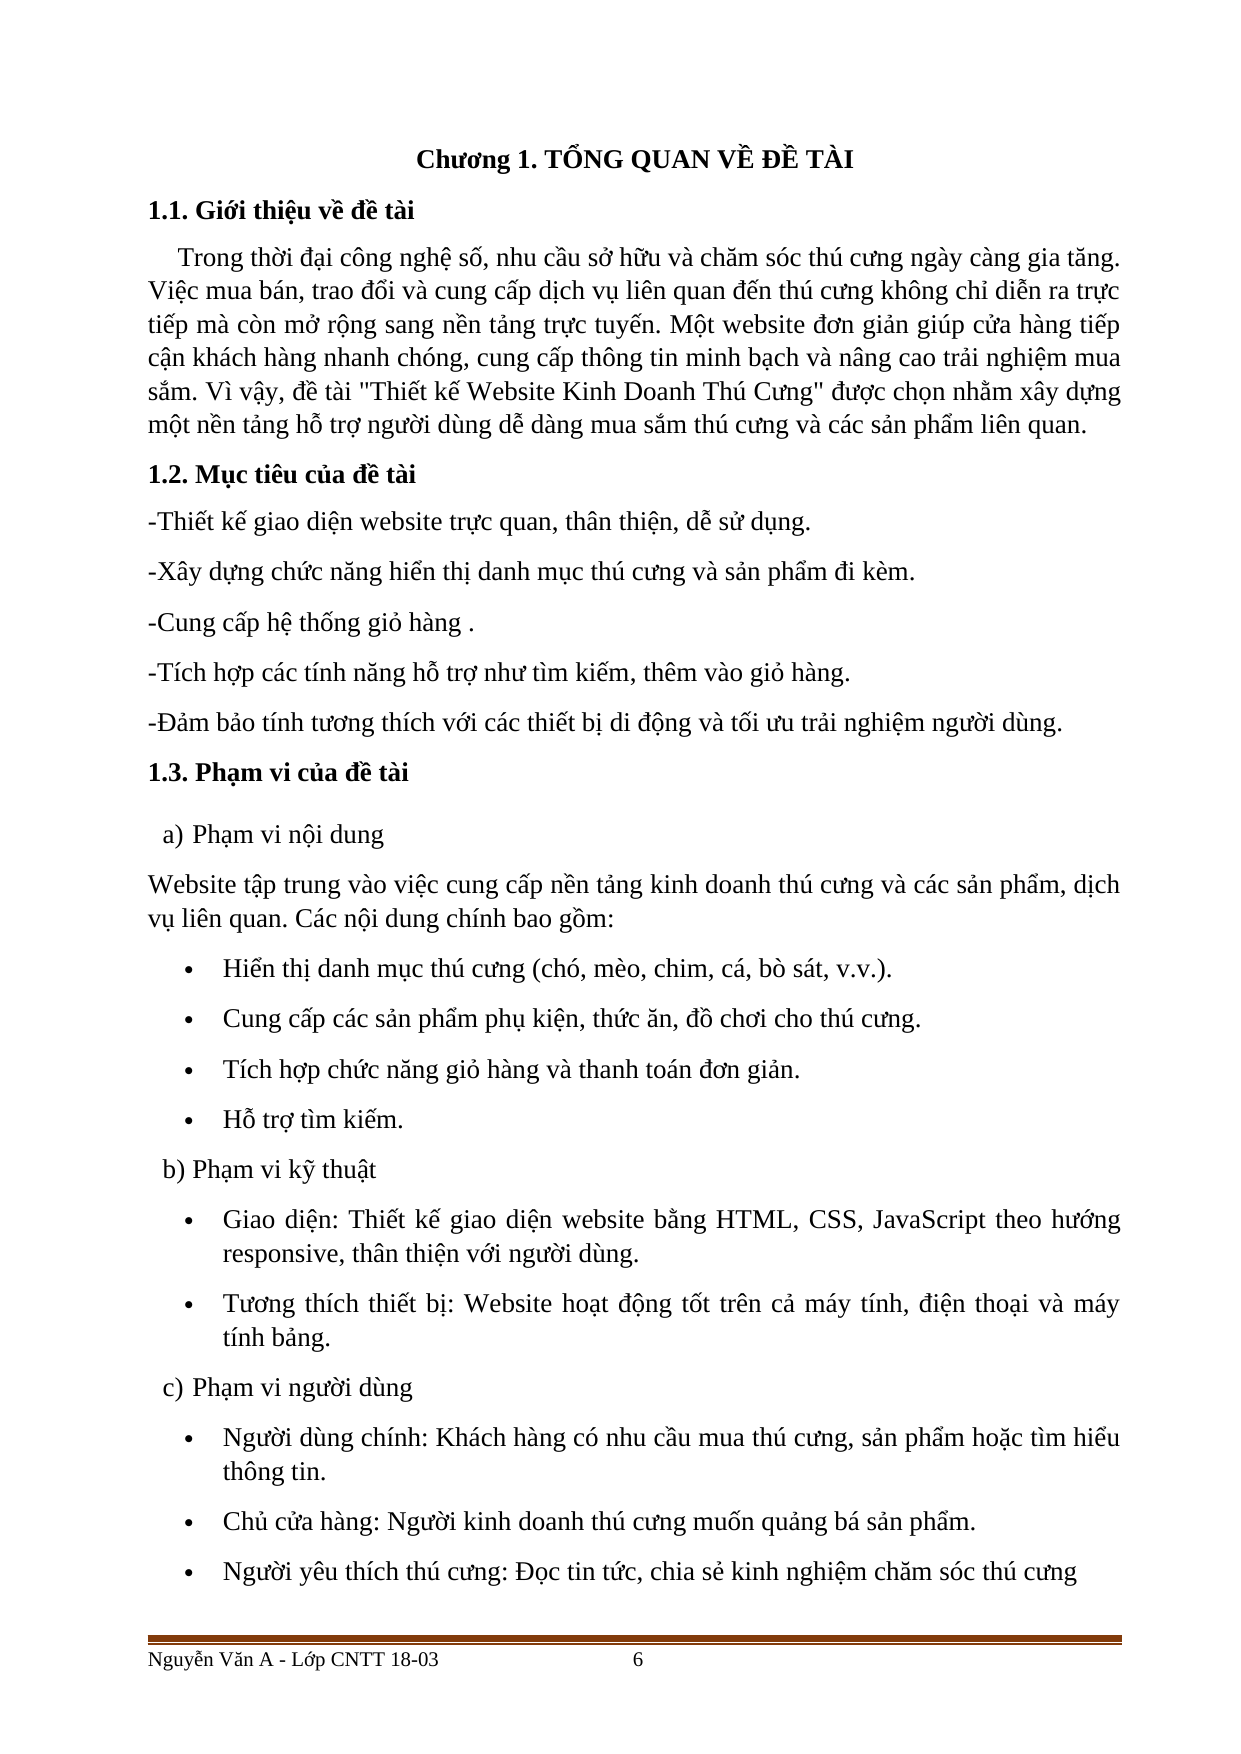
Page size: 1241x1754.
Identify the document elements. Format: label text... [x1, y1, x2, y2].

text Website tập trung vào việc cung cấp nền tảng kinh doanh thú cưng và các sản phẩm, dịch vụ liên quan. Các nội dung chính bao gồm: [148, 869, 1122, 933]
list Hiển thị danh mục thú cưng (chó, mèo, chim, cá, bò sát, v.v.). [185, 952, 1122, 983]
list Chủ cửa hàng: Người kinh doanh thú cưng muốn quảng bá sản phẩm. [185, 1505, 1122, 1536]
subtitle 1.1. Giới thiệu về đề tài [148, 194, 1122, 225]
text -Thiết kế giao diện website trực quan, thân thiện, dễ sử dụng. [148, 505, 1122, 536]
text -Xây dựng chức năng hiển thị danh mục thú cưng và sản phẩm đi kèm. [148, 555, 1122, 587]
list Giao diện: Thiết kế giao diện website bằng HTML, CSS, JavaScript theo hướng responsive, thân thiện với người dùng. [185, 1203, 1122, 1268]
list Người dùng chính: Khách hàng có nhu cầu mua thú cưng, sản phẩm hoặc tìm hiểu thông tin. [185, 1421, 1122, 1486]
list Phạm vi nội dung [162, 818, 1122, 849]
list Cung cấp các sản phẩm phụ kiện, thức ăn, đồ chơi cho thú cưng. [185, 1003, 1122, 1034]
text -Đảm bảo tính tương thích với các thiết bị di động và tối ưu trải nghiệm người dùng. [148, 706, 1122, 737]
subtitle 1.3. Phạm vi của đề tài [148, 756, 1122, 787]
list Tương thích thiết bị: Website hoạt động tốt trên cả máy tính, điện thoại và máy tính bảng. [185, 1287, 1122, 1352]
text -Tích hợp các tính năng hỗ trợ như tìm kiếm, thêm vào giỏ hàng. [148, 656, 1122, 687]
list Người yêu thích thú cưng: Đọc tin tức, chia sẻ kinh nghiệm chăm sóc thú cưng [185, 1555, 1122, 1586]
list Phạm vi kỹ thuật [162, 1153, 1122, 1184]
subtitle 1.2. Mục tiêu của đề tài [148, 458, 1122, 490]
subtitle Chương 1. TỔNG QUAN VỀ ĐỀ TÀI [148, 143, 1122, 174]
list Hỗ trợ tìm kiếm. [185, 1103, 1122, 1134]
text Trong thời đại công nghệ số, nhu cầu sở hữu và chăm sóc thú cưng ngày càng gia tăng. Việc mua bán, trao đổi và cung cấp dịch vụ liên quan đến thú cưng không chỉ diễn ra trực tiếp mà còn mở rộng sang nền tảng trực tuyến. Một website đơn giản giúp cửa hàng tiếp cận khách hàng nhanh chóng, cung cấp thông tin minh bạch và nâng cao trải nghiệm mua sắm. Vì vậy, đề tài "Thiết kế Website Kinh Doanh Thú Cưng" được chọn nhằm xây dựng một nền tảng hỗ trợ người dùng dễ dàng mua sắm thú cưng và các sản phẩm liên quan. [148, 241, 1122, 439]
list Phạm vi người dùng [162, 1371, 1122, 1402]
text -Cung cấp hệ thống giỏ hàng . [148, 606, 1122, 637]
list Tích hợp chức năng giỏ hàng và thanh toán đơn giản. [185, 1053, 1122, 1084]
